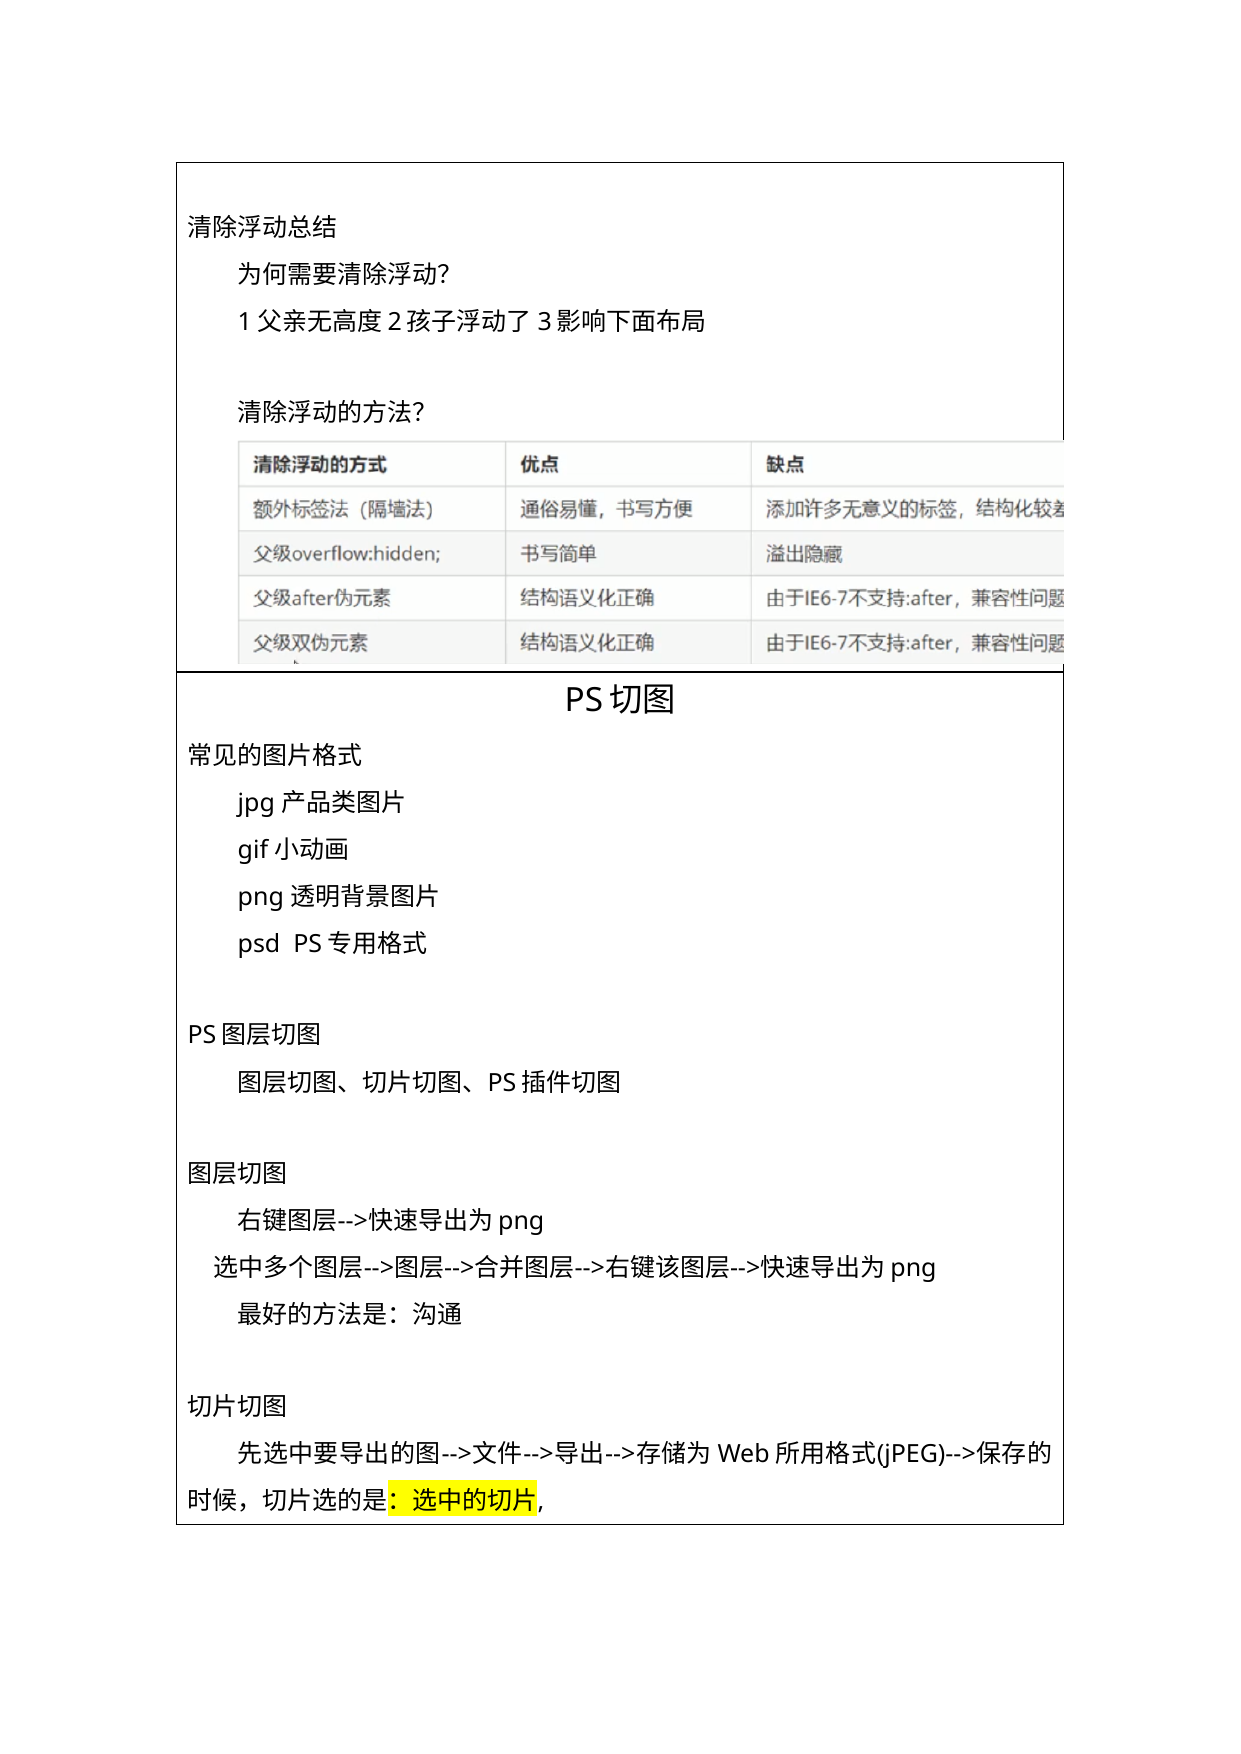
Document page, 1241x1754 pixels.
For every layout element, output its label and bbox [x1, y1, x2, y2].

picture [237, 440, 1064, 664]
table_cell [177, 163, 1063, 671]
table_cell [177, 673, 1063, 1524]
